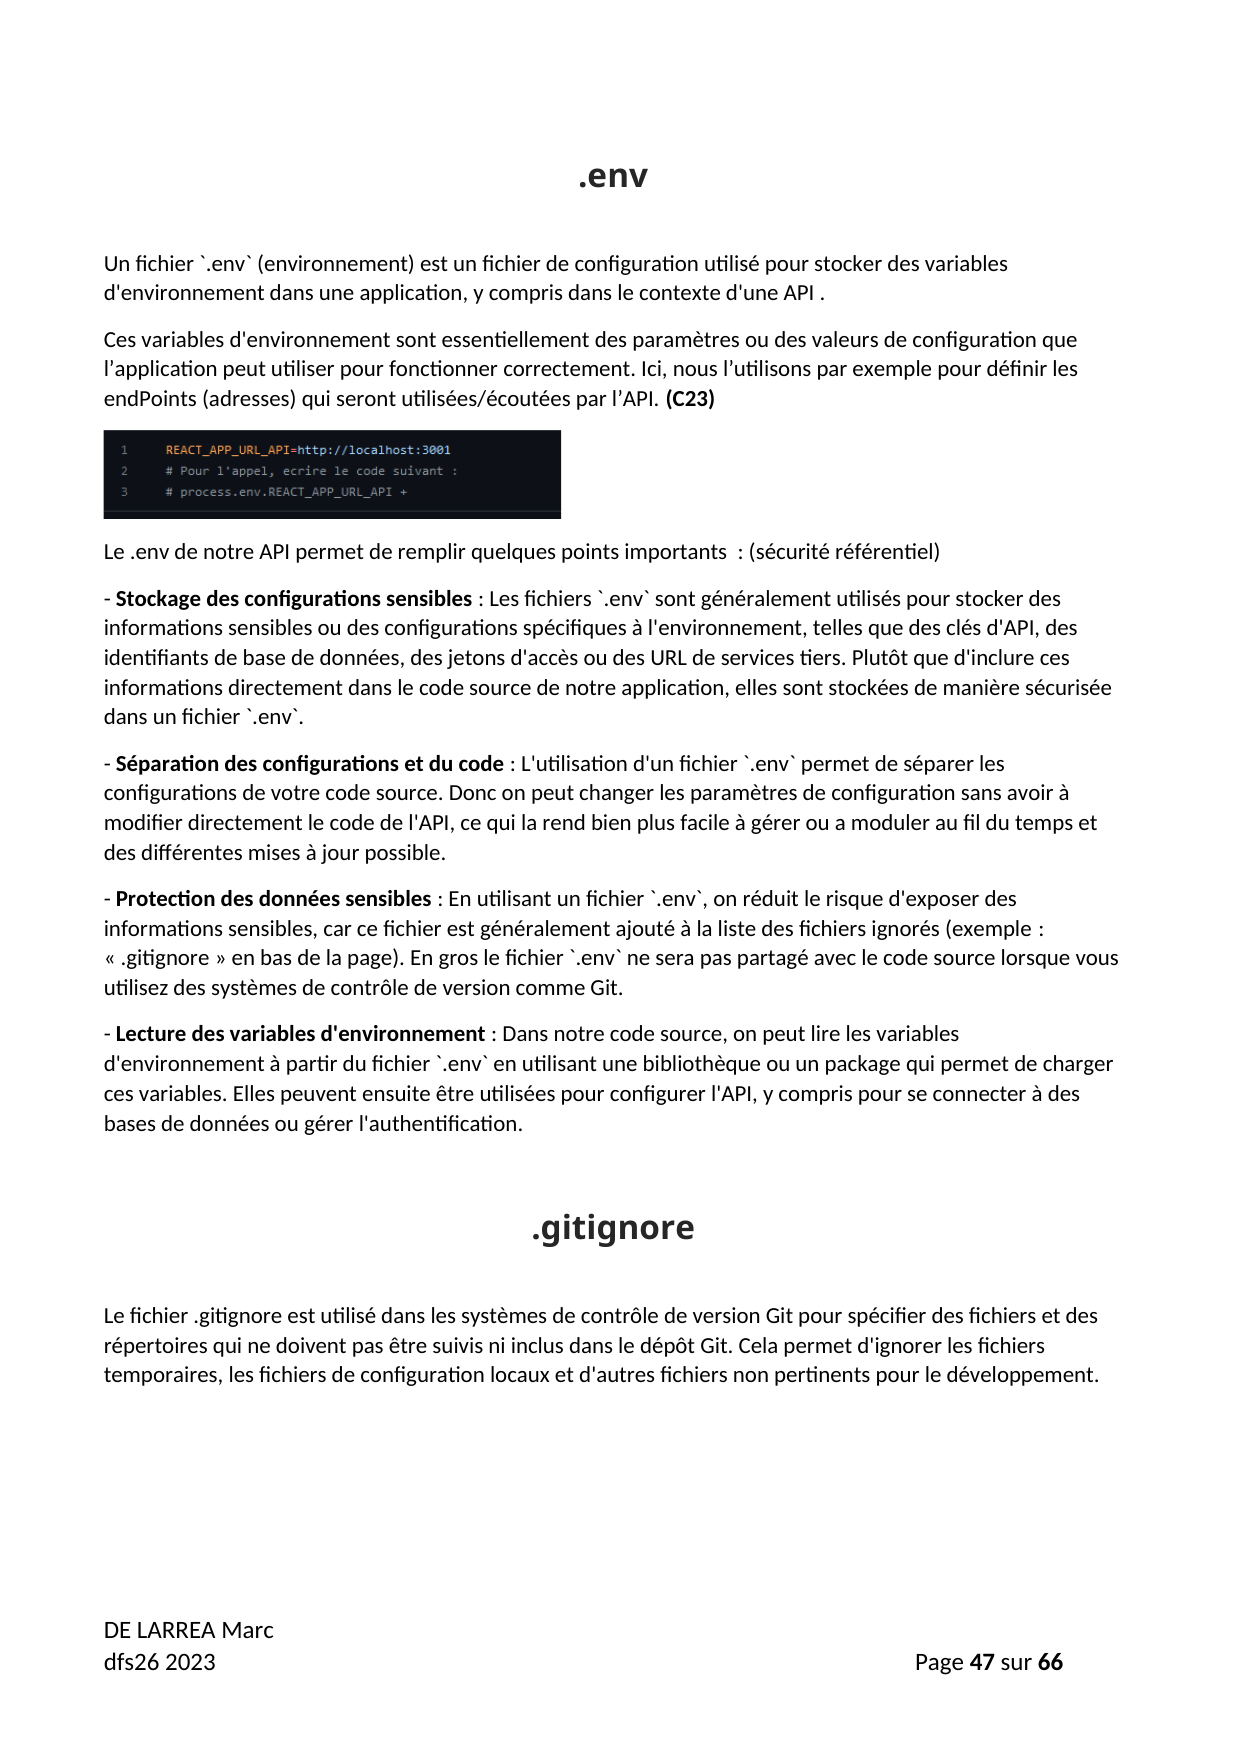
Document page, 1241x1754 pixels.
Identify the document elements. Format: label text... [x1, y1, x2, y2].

text - Stockage des configurations sensibles : Les fichiers `.env` sont généralement utilisés pour stocker des informations sensibles ou des configurations spécifiques à l'environnement, telles que des clés d'API, des identifiants de base de données, des jetons d'accès ou des URL de services tiers. Plutôt que d'inclure ces informations directement dans le code source de notre application, elles sont stockées de manière sécurisée dans un fichier `.env`. [103, 584, 1122, 730]
picture [103, 430, 562, 519]
text Le fichier .gitignore est utilisé dans les systèmes de contrôle de version Git pour spécifier des fichiers et des répertoires qui ne doivent pas être suivis ni inclus dans le dépôt Git. Cela permet d'ignorer les fichiers temporaires, les fichiers de configuration locaux et d'autres fichiers non pertinents pour le développement. [103, 1301, 1122, 1388]
text Ces variables d'environnement sont essentiellement des paramètres ou des valeurs de configuration que l’application peut utiliser pour fonctionner correctement. Ici, nous l’utilisons par exemple pour définir les endPoints (adresses) qui seront utilisées/écoutées par l’API. (C23) [103, 325, 1122, 412]
text Un fichier `.env` (environnement) est un fichier de configuration utilisé pour stocker des variables d'environnement dans une application, y compris dans le contexte d'une API . [103, 249, 1122, 307]
subtitle .gitignore [103, 1204, 1122, 1249]
text Le .env de notre API permet de remplir quelques points importants : (sécurité référentiel) [103, 537, 1122, 565]
text - Lecture des variables d'environnement : Dans notre code source, on peut lire les variables d'environnement à partir du fichier `.env` en utilisant une bibliothèque ou un package qui permet de charger ces variables. Elles peuvent ensuite être utilisées pour configurer l'API, y compris pour se connecter à des bases de données ou gérer l'authentification. [103, 1019, 1122, 1137]
subtitle .env [103, 152, 1122, 197]
text - Séparation des configurations et du code : L'utilisation d'un fichier `.env` permet de séparer les configurations de votre code source. Donc on peut changer les paramètres de configuration sans avoir à modifier directement le code de l'API, ce qui la rend bien plus facile à gérer ou a moduler au fil du temps et des différentes mises à jour possible. [103, 749, 1122, 866]
text - Protection des données sensibles : En utilisant un fichier `.env`, on réduit le risque d'exposer des informations sensibles, car ce fichier est généralement ajouté à la liste des fichiers ignorés (exemple : « .gitignore » en bas de la page). En gros le fichier `.env` ne sera pas partagé avec le code source lorsque vous utilisez des systèmes de contrôle de version comme Git. [103, 884, 1122, 1001]
